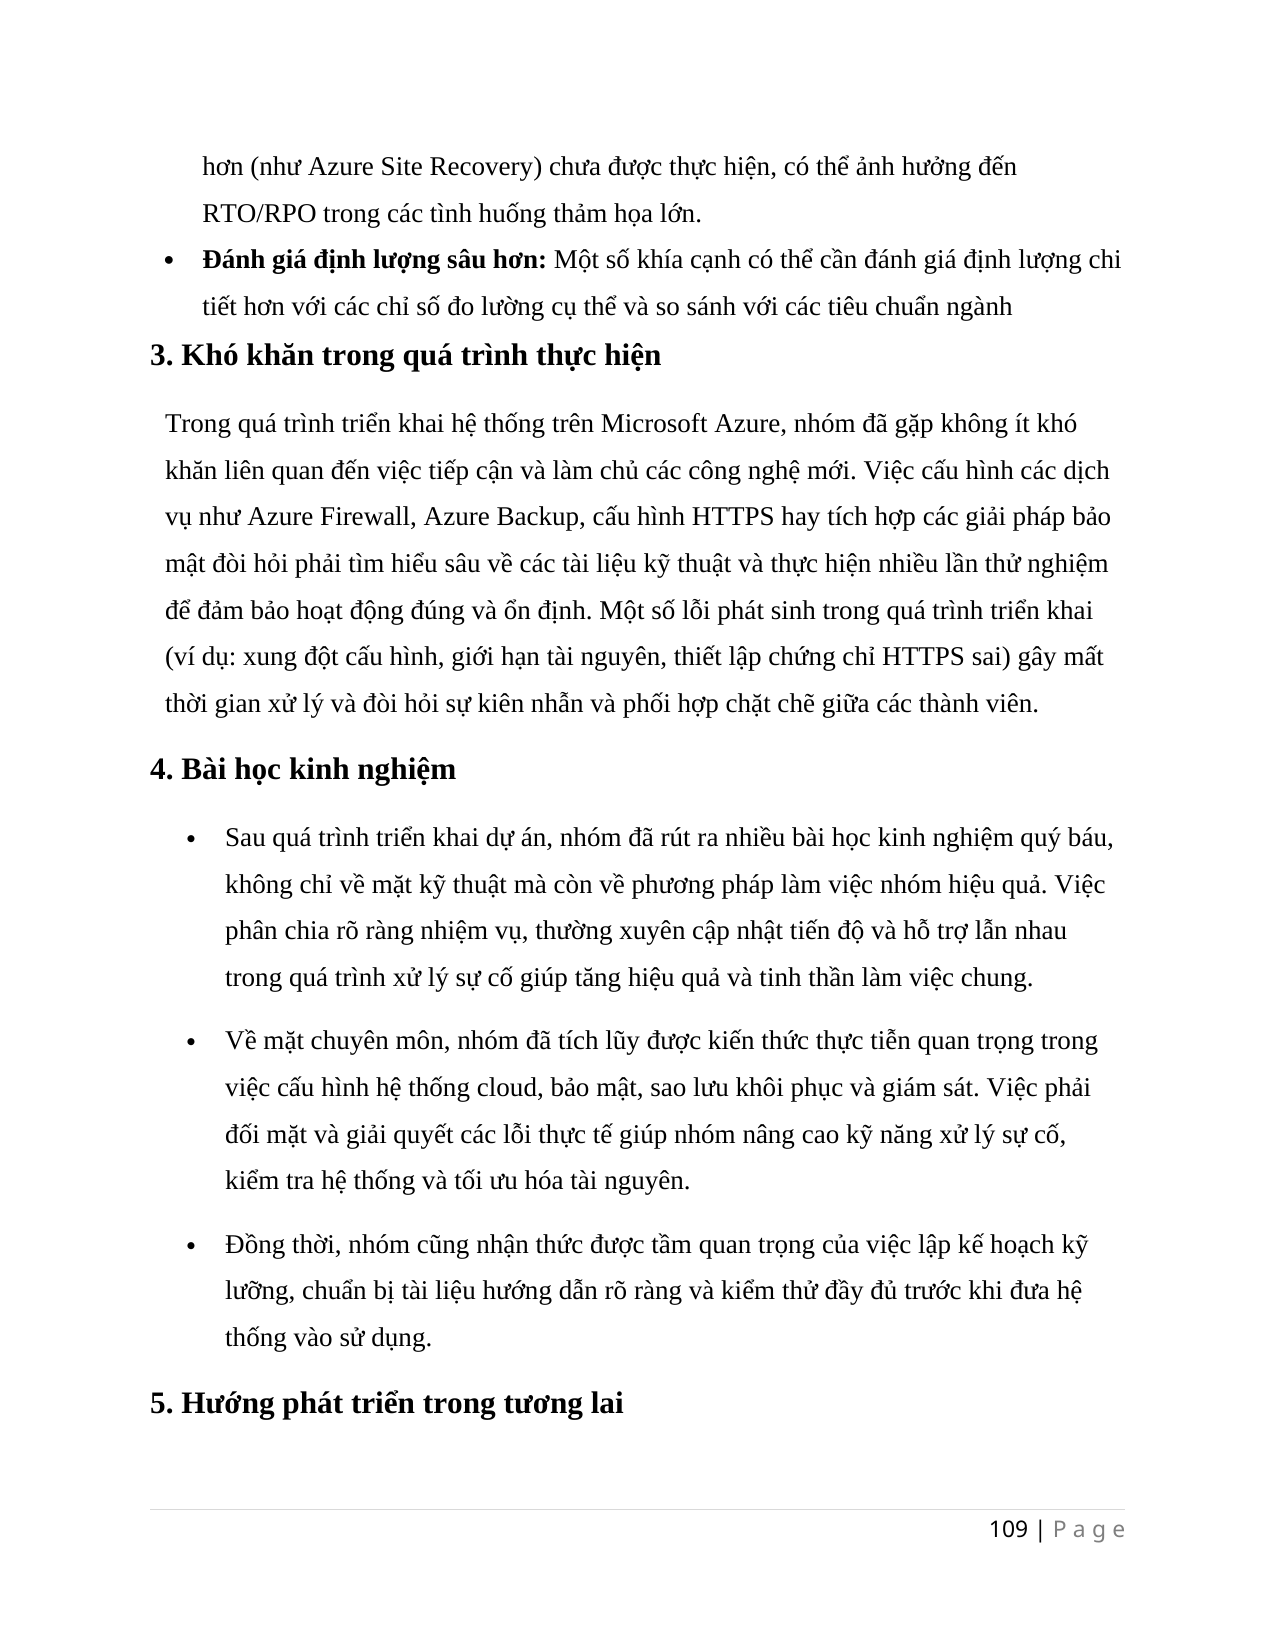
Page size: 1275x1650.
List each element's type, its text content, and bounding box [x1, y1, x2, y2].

list Đồng thời, nhóm cũng nhận thức được tầm quan trọng của việc lập kế hoạch kỹ lưỡng, chuẩn bị tài liệu hướng dẫn rõ ràng và kiểm thử đầy đủ trước khi đưa hệ thống vào sử dụng. [187, 1228, 1125, 1352]
list Sau quá trình triển khai dự án, nhóm đã rút ra nhiều bài học kinh nghiệm quý báu, không chỉ về mặt kỹ thuật mà còn về phương pháp làm việc nhóm hiệu quả. Việc phân chia rõ ràng nhiệm vụ, thường xuyên cập nhật tiến độ và hỗ trợ lẫn nhau trong quá trình xử lý sự cố giúp tăng hiệu quả và tinh thần làm việc chung. [187, 821, 1125, 992]
list Về mặt chuyên môn, nhóm đã tích lũy được kiến thức thực tiễn quan trọng trong việc cấu hình hệ thống cloud, bảo mật, sao lưu khôi phục và giám sát. Việc phải đối mặt và giải quyết các lỗi thực tế giúp nhóm nâng cao kỹ năng xử lý sự cố, kiểm tra hệ thống và tối ưu hóa tài nguyên. [187, 1024, 1125, 1196]
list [165, 150, 1125, 228]
text 3. Khó khăn trong quá trình thực hiện [150, 337, 1125, 373]
text Trong quá trình triển khai hệ thống trên Microsoft Azure, nhóm đã gặp không ít khó khăn liên quan đến việc tiếp cận và làm chủ các công nghệ mới. Việc cấu hình các dịch vụ như Azure Firewall, Azure Backup, cấu hình HTTPS hay tích hợp các giải pháp bảo mật đòi hỏi phải tìm hiểu sâu về các tài liệu kỹ thuật và thực hiện nhiều lần thử nghiệm để đảm bảo hoạt động đúng và ổn định. Một số lỗi phát sinh trong quá trình triển khai (ví dụ: xung đột cấu hình, giới hạn tài nguyên, thiết lập chứng chỉ HTTPS sai) gây mất thời gian xử lý và đòi hỏi sự kiên nhẫn và phối hợp chặt chẽ giữa các thành viên. [165, 407, 1125, 718]
text 4. Bài học kinh nghiệm [150, 751, 1125, 786]
text 5. Hướng phát triển trong tương lai [150, 1384, 1125, 1420]
list Đánh giá định lượng sâu hơn: Một số khía cạnh có thể cần đánh giá định lượng chi tiết hơn với các chỉ số đo lường cụ thể và so sánh với các tiêu chuẩn ngành [165, 243, 1125, 321]
